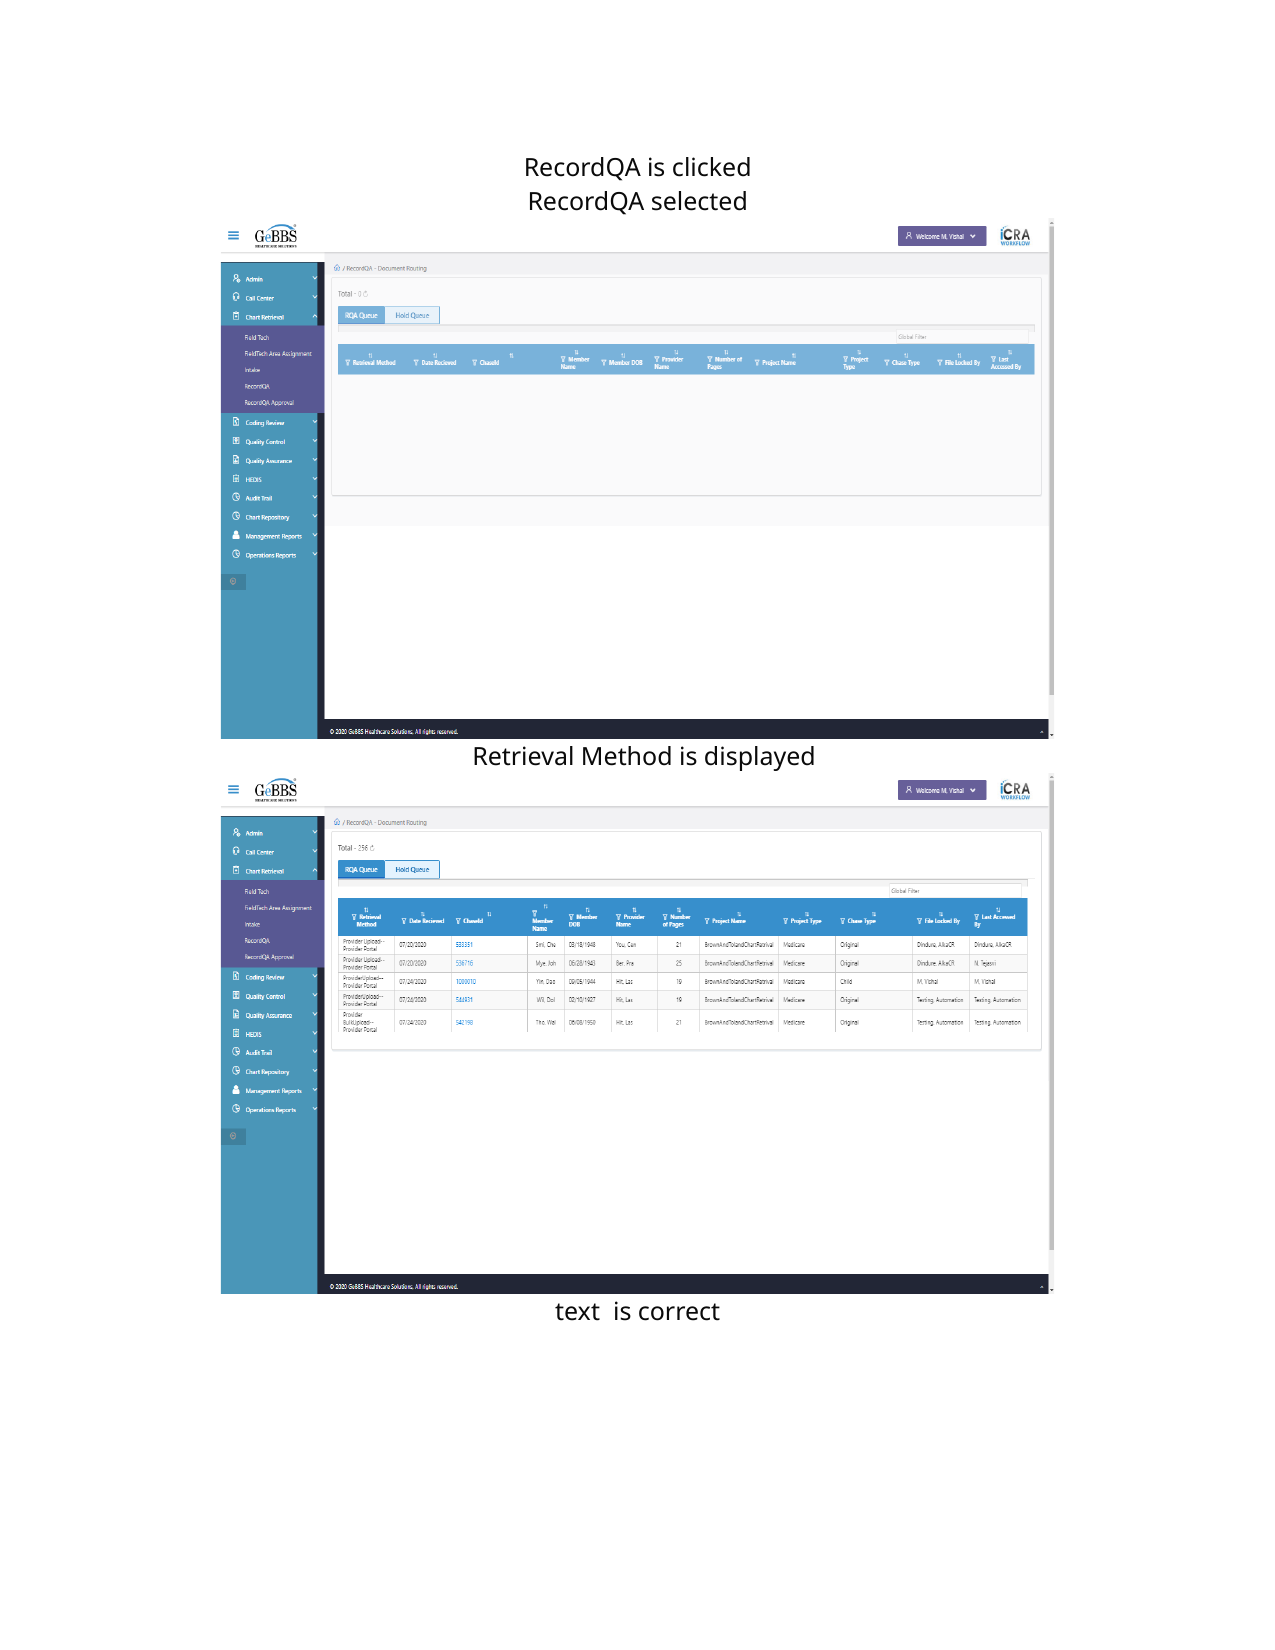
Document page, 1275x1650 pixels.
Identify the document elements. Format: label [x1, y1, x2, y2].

picture [220, 773, 1055, 1294]
text [150, 150, 1125, 1328]
picture [220, 218, 1055, 739]
